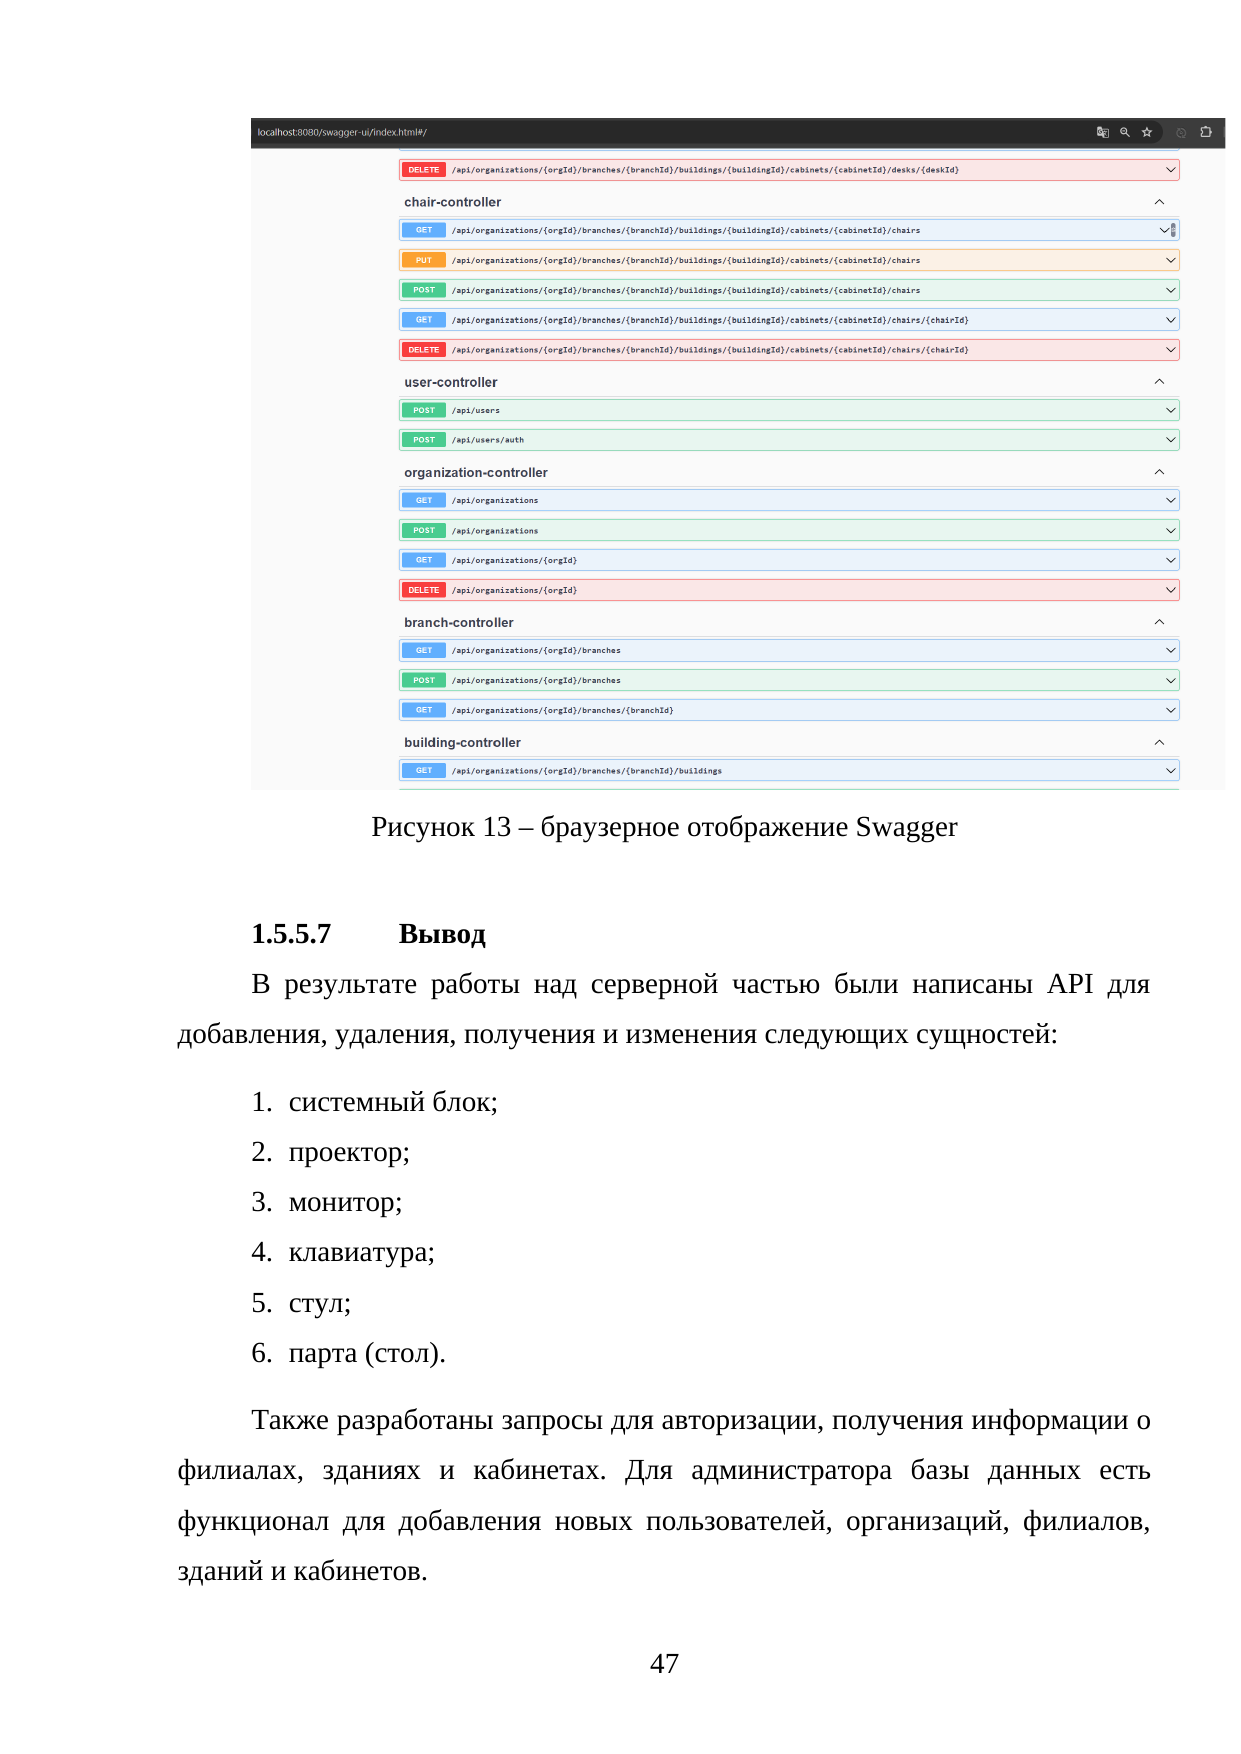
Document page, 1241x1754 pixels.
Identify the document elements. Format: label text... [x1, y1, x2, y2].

text Рисунок 13 – браузерное отображение Swagger [177, 809, 1152, 842]
subtitle Вывод [251, 916, 1152, 949]
list проектор; [251, 1134, 1152, 1167]
picture [251, 118, 1226, 790]
list парта (стол). [251, 1335, 1152, 1369]
list системный блок; [251, 1084, 1152, 1117]
text Также разработаны запросы для авторизации, получения информации о филиалах, зданиях и кабинетах. Для администратора базы данных есть функционал для добавления новых пользователей, организаций, филиалов, зданий и кабинетов. [177, 1402, 1152, 1587]
list клавиатура; [251, 1234, 1152, 1268]
list монитор; [251, 1184, 1152, 1218]
list стул; [251, 1285, 1152, 1318]
text В результате работы над серверной частью были написаны API для добавления, удаления, получения и изменения следующих сущностей: [177, 966, 1152, 1050]
